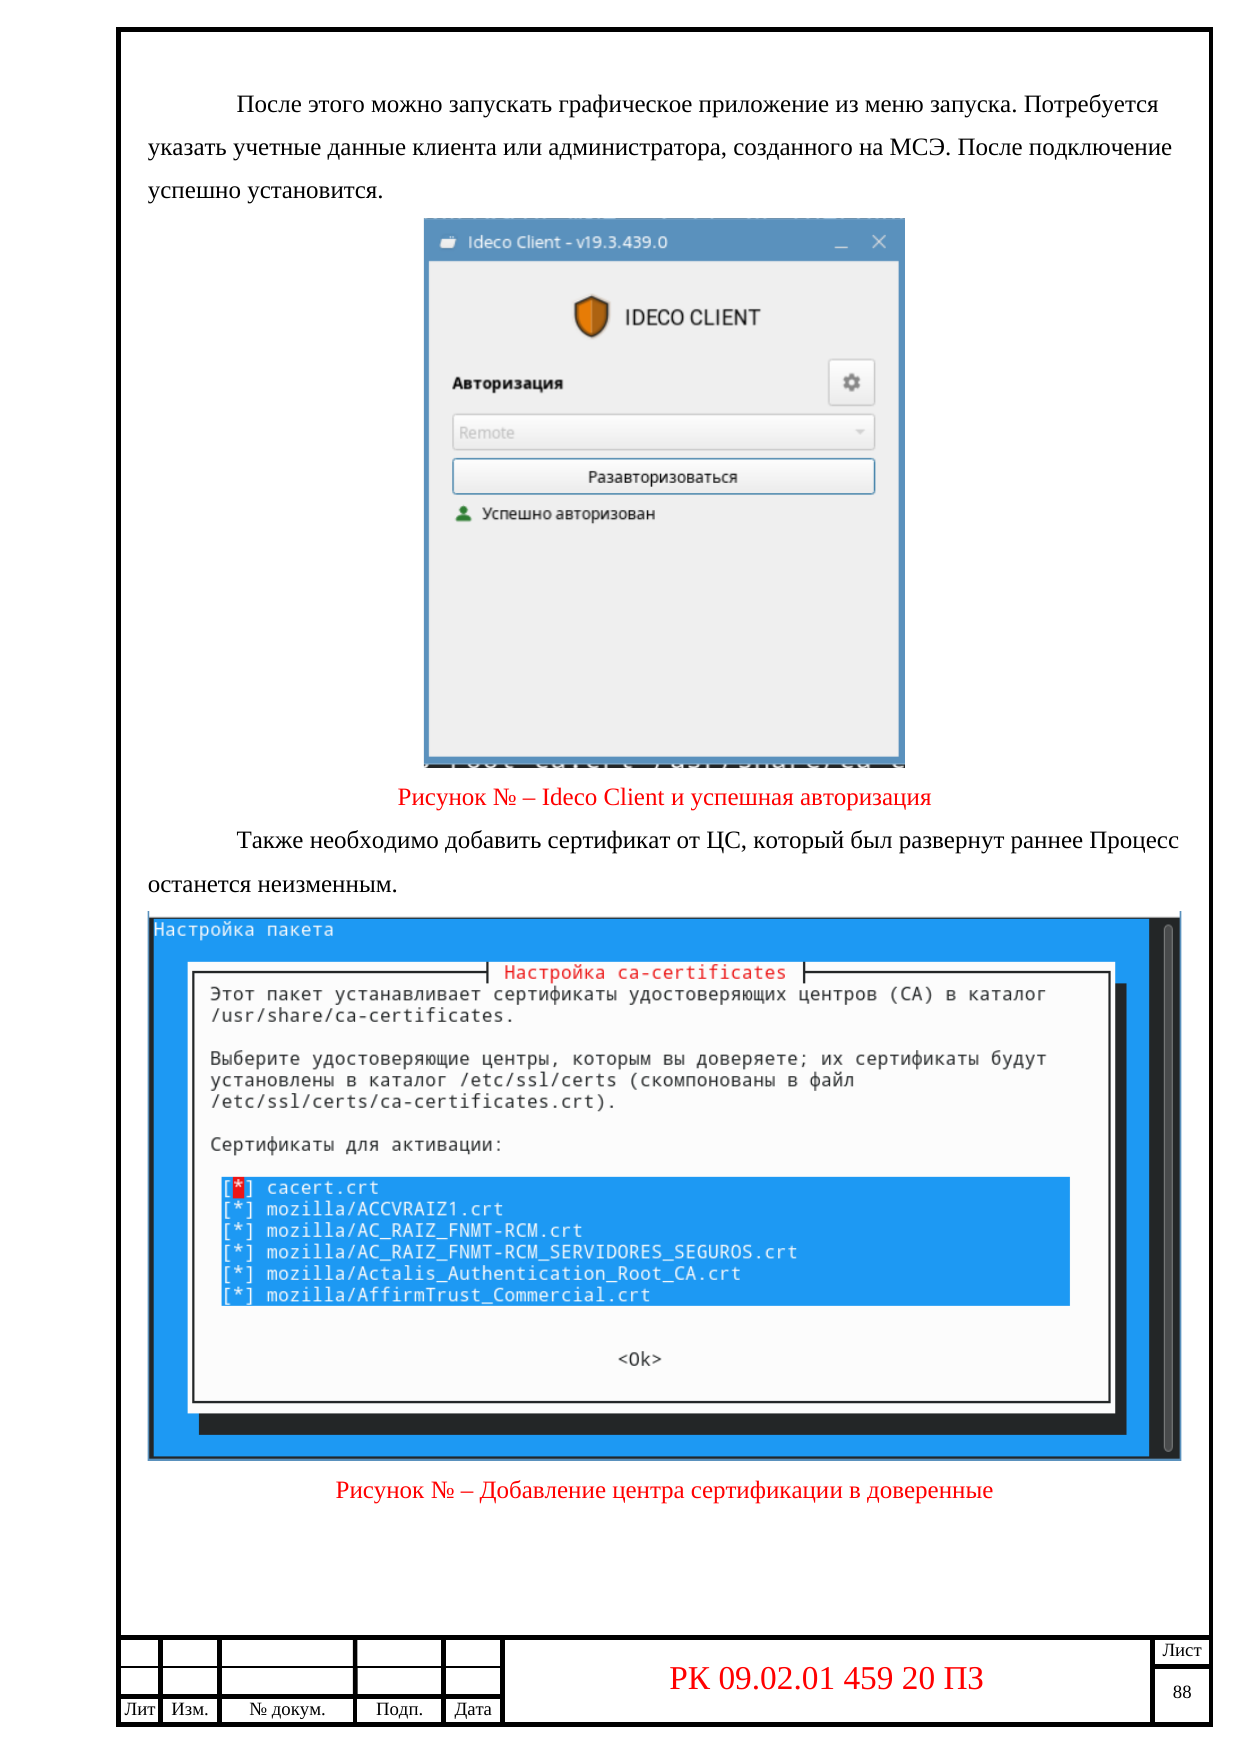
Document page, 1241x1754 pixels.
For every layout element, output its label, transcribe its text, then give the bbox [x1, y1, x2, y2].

text Также необходимо добавить сертификат от ЦС, который был развернут раннее Процесс останется неизменным. [148, 826, 1181, 897]
text После этого можно запускать графическое приложение из меню запуска. Потребуется указать учетные данные клиента или администратора, созданного на МСЭ. После подключение успешно установится. [148, 89, 1181, 204]
picture [147, 911, 1182, 1461]
text Рисунок № – Ideco Client и успешная авторизация [148, 782, 1181, 811]
picture [423, 218, 905, 768]
text Рисунок № – Добавление центра сертификации в доверенные [148, 1475, 1181, 1504]
